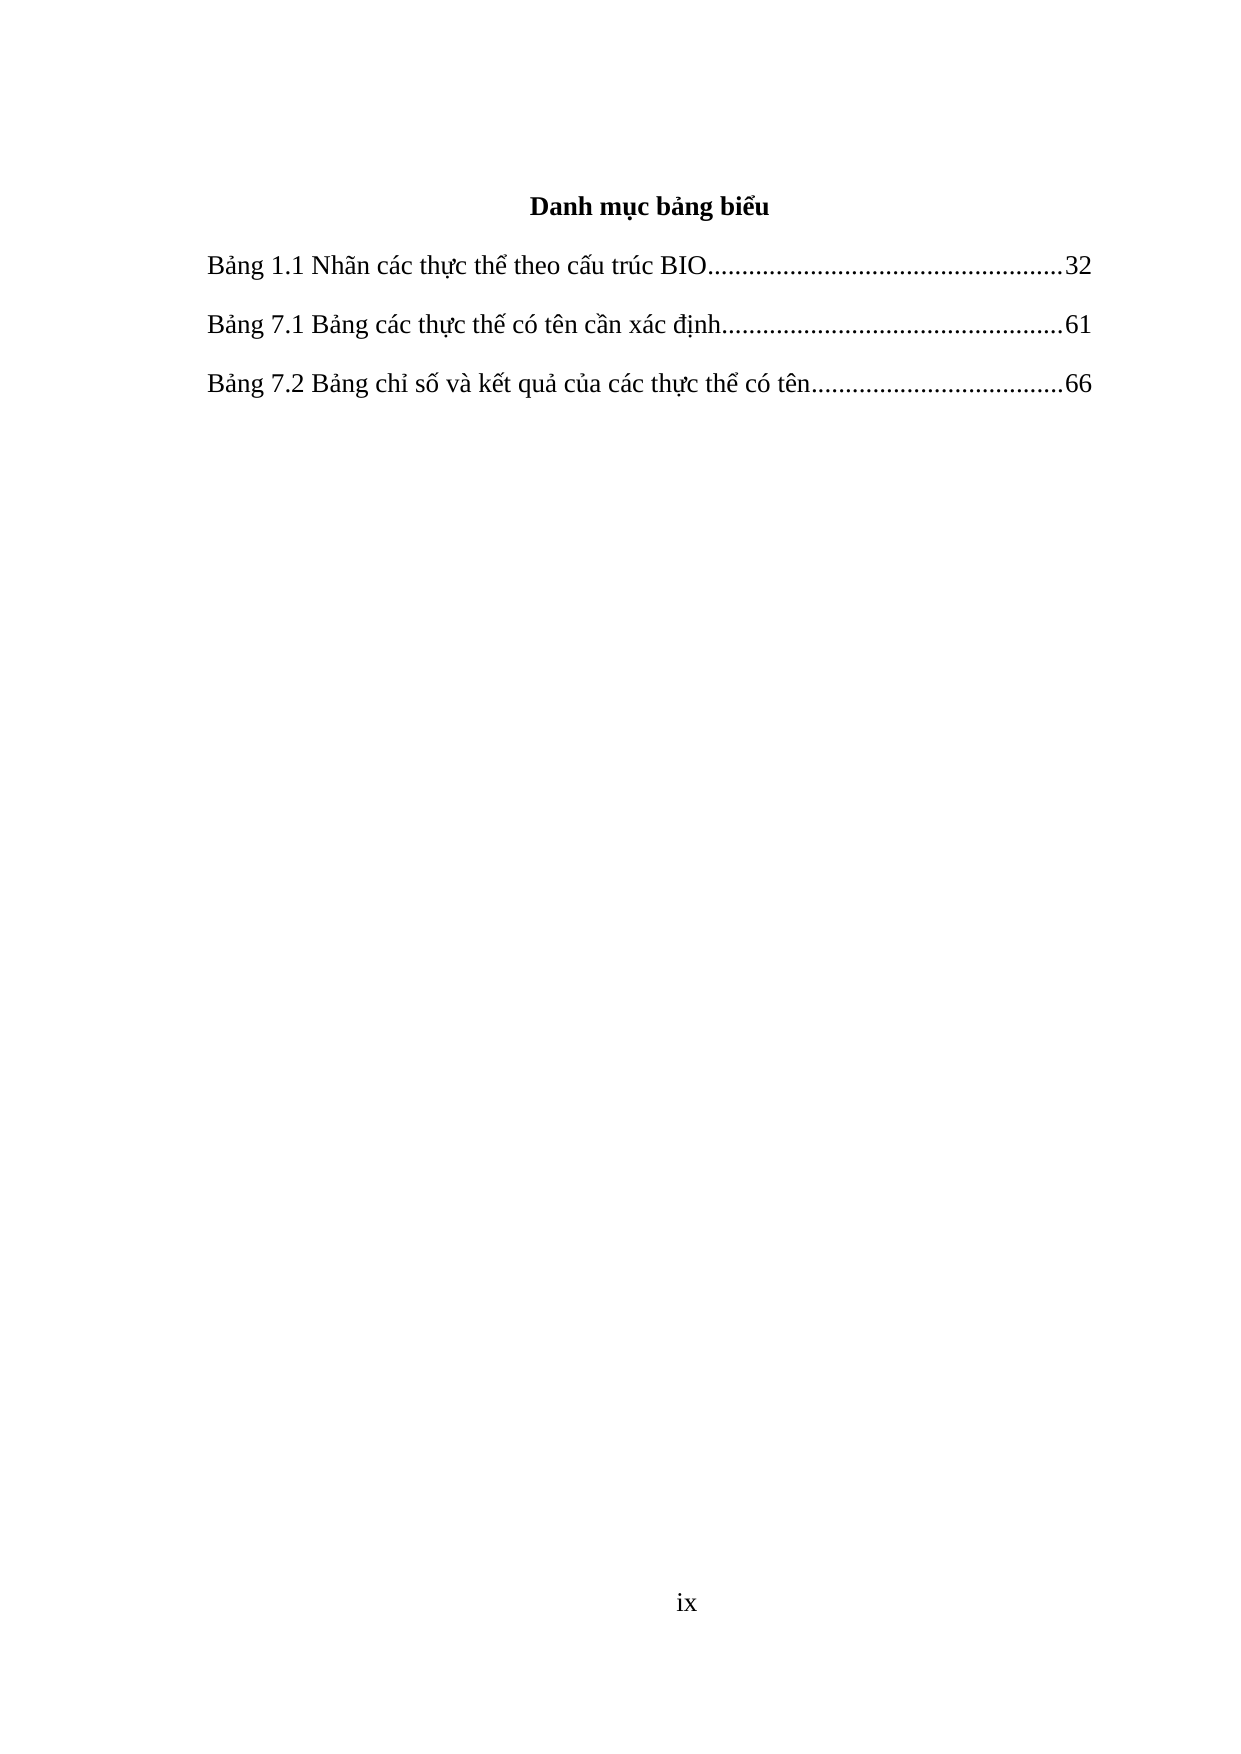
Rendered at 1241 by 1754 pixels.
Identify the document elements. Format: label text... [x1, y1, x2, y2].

text Bảng 7.1 Bảng các thực thế có tên cần xác định 61 [207, 308, 1092, 339]
text Bảng 1.1 Nhãn các thực thể theo cấu trúc BIO 32 [207, 249, 1092, 280]
list Danh mục bảng biểu [207, 190, 1092, 221]
text Bảng 7.2 Bảng chỉ số và kết quả của các thực thể có tên 66 [207, 367, 1092, 398]
